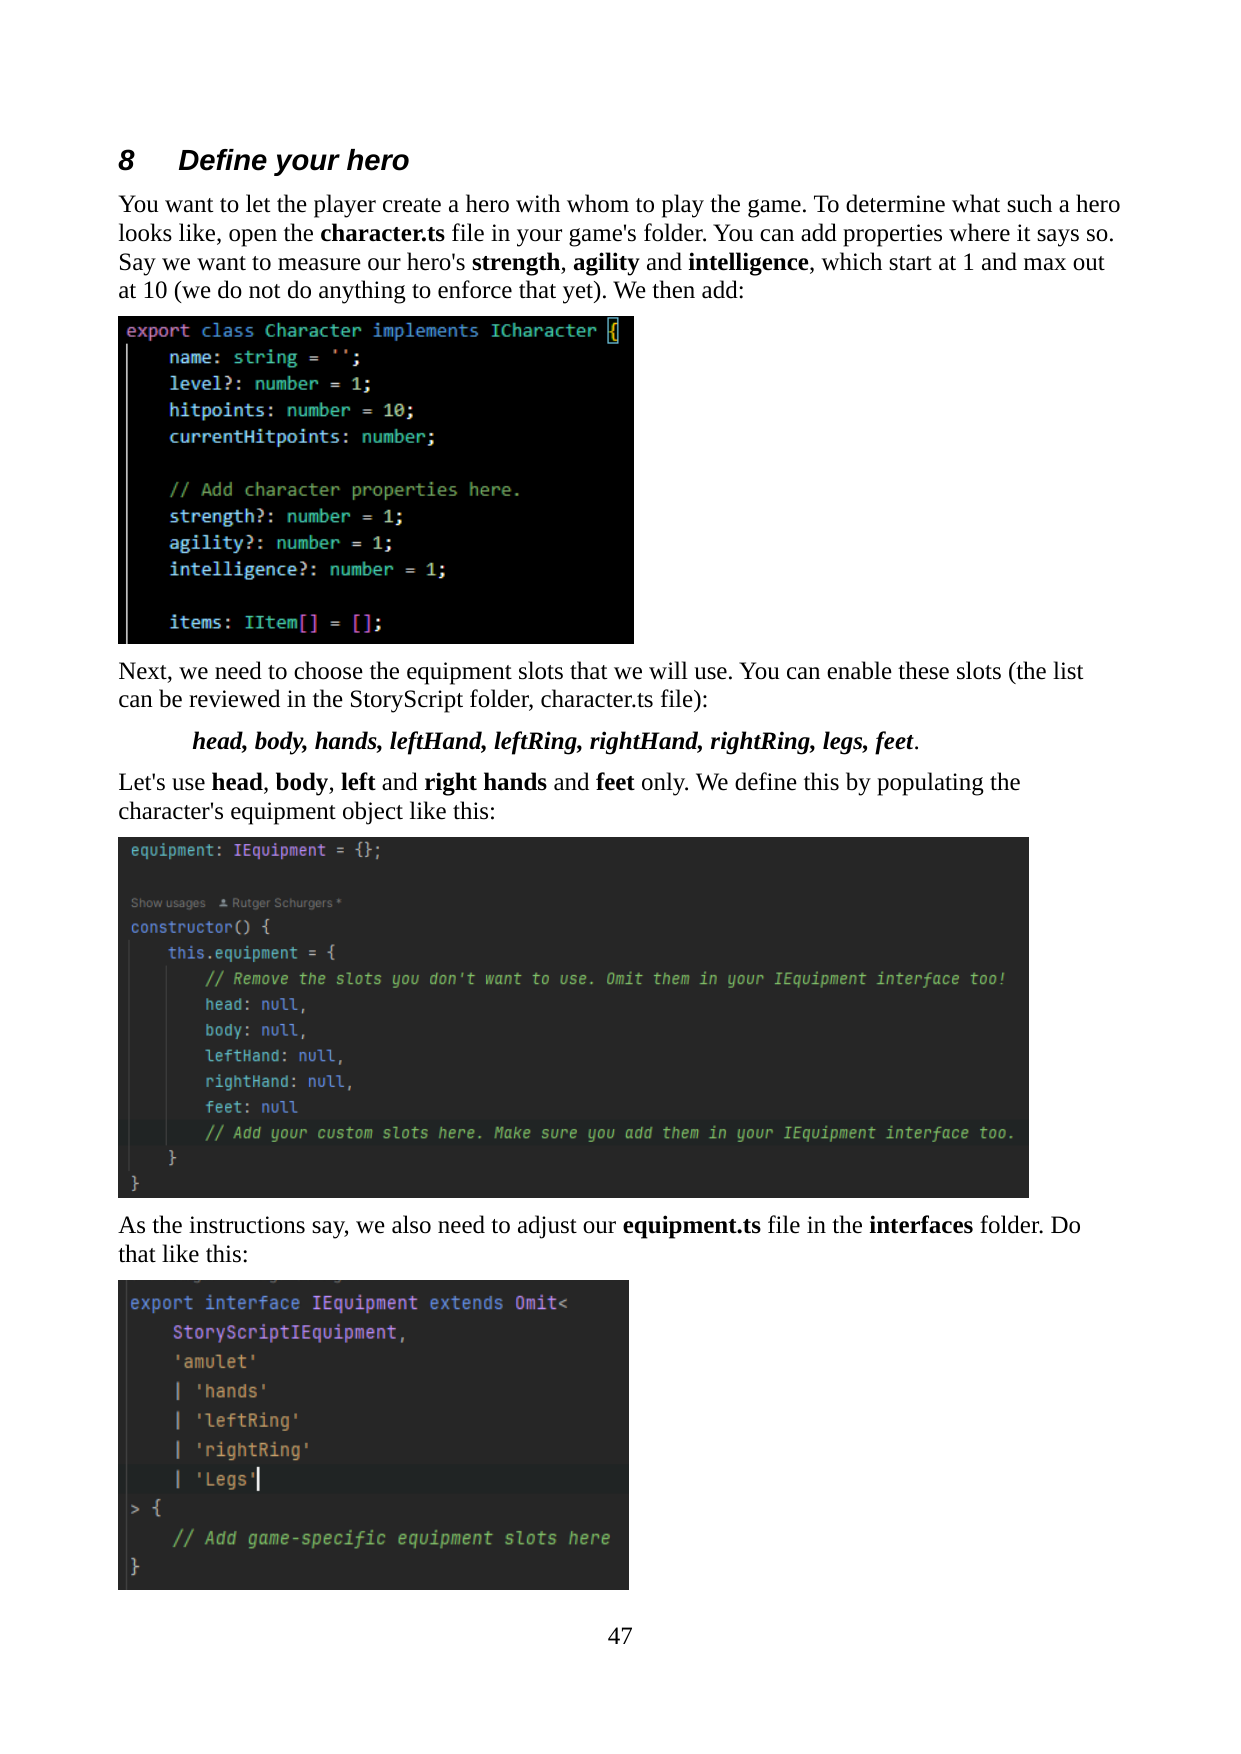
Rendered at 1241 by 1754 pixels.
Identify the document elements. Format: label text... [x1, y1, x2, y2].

text As the instructions say, we also need to adjust our equipment.ts file in the interfaces folder. Do that like this: [118, 1211, 1122, 1268]
picture [118, 837, 1029, 1198]
text Let's use head, body, left and right hands and feet only. We define this by populating the character's equipment object like this: [118, 767, 1122, 824]
subtitle Define your hero [118, 143, 1122, 177]
text You want to let the player create a hero with whom to play the game. To determine what such a hero looks like, open the character.ts file in your game's folder. You can add properties where it says so. Say we want to measure our hero's strength, agility and intelligence, which start at 1 and max out at 10 (we do not do anything to enforce that yet). We then add: [118, 189, 1122, 304]
picture [118, 316, 634, 644]
text head, body, hands, leftHand, leftRing, rightHand, rightRing, legs, feet. [118, 726, 1122, 754]
picture [118, 1280, 629, 1590]
text Next, we need to choose the equipment slots that we will use. You can enable these slots (the list can be reviewed in the StoryScript folder, character.ts file): [118, 656, 1122, 713]
